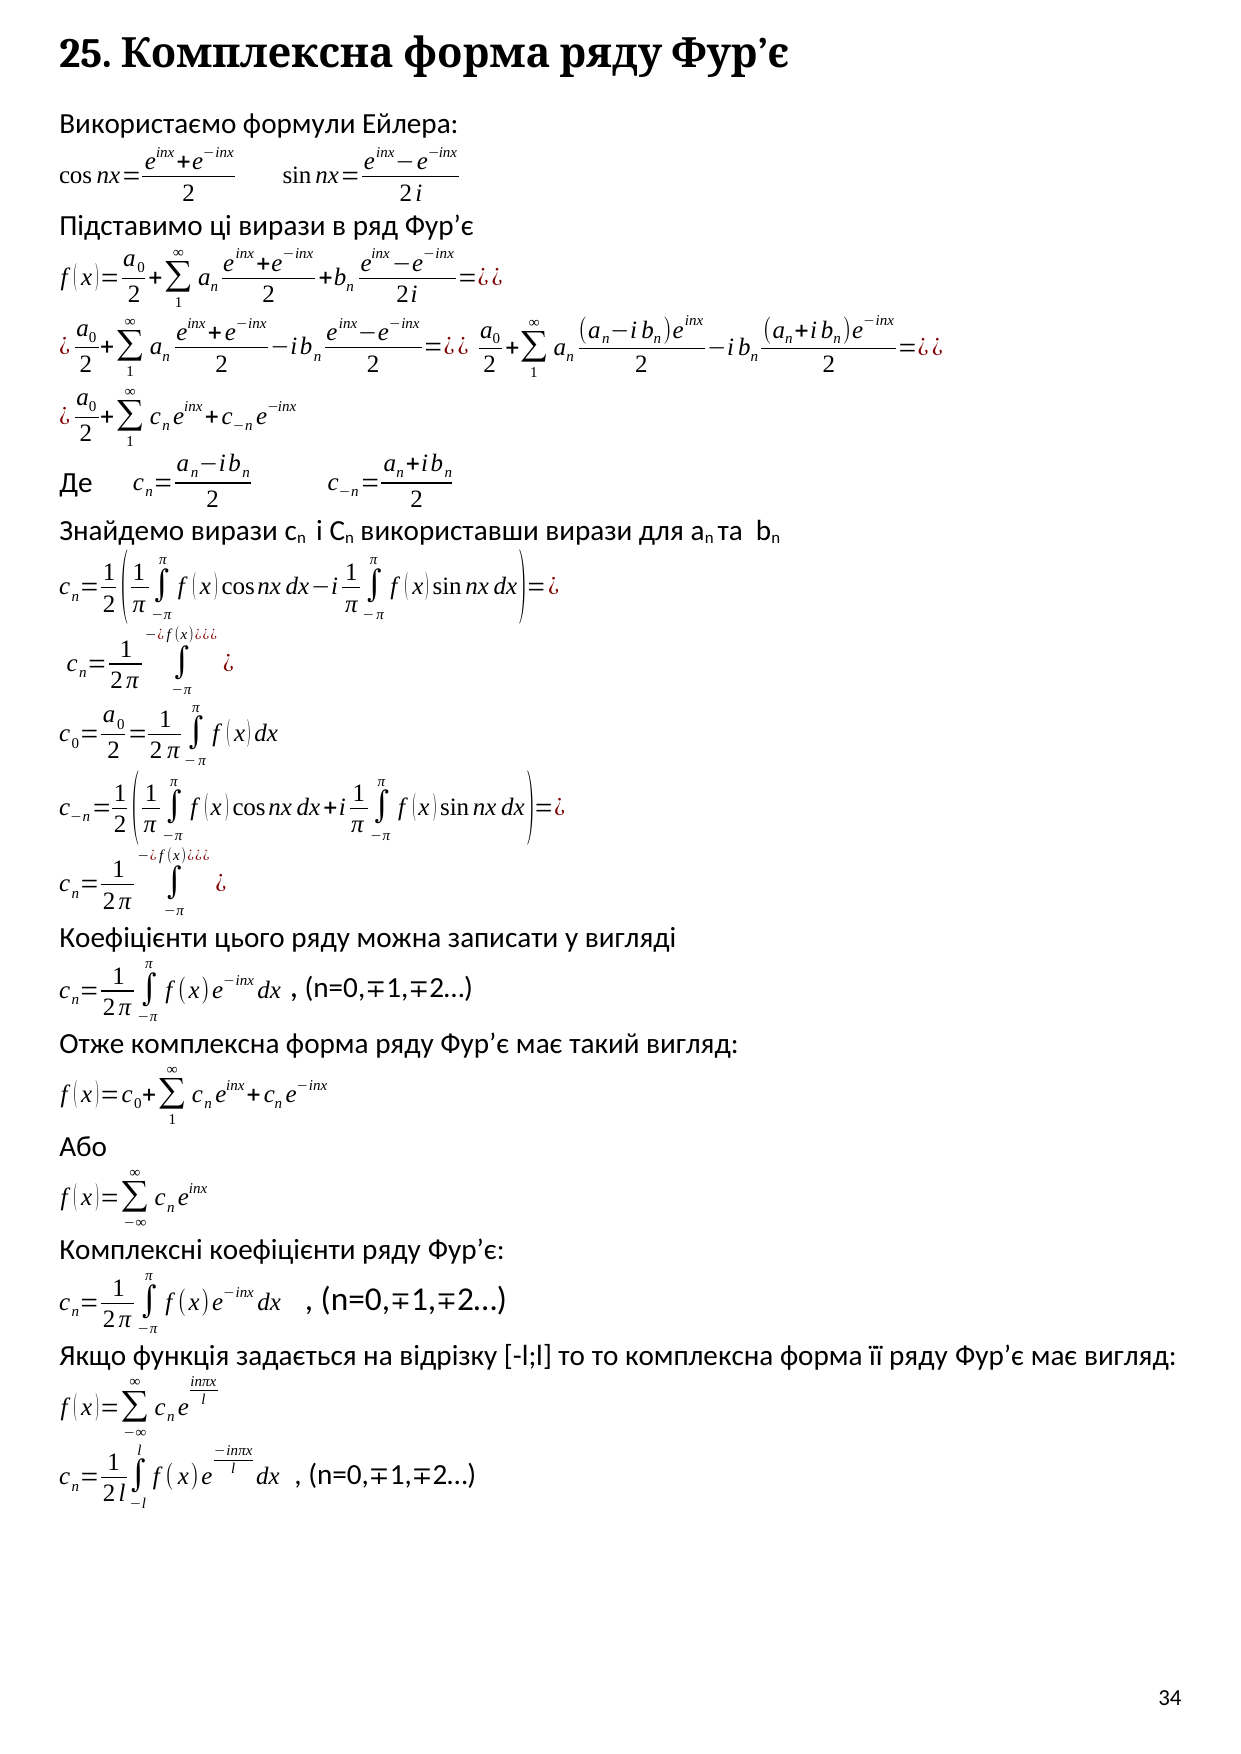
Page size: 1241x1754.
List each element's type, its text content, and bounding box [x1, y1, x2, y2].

text Де [59, 449, 1181, 512]
text Або [59, 1128, 1181, 1163]
text Коефіцієнти цього ряду можна записати у вигляді [59, 919, 1181, 954]
text Використаємо формули Ейлера: [59, 106, 1181, 141]
text , (n=0,1,2…) [59, 1441, 1181, 1512]
text Знайдемо вирази cn і Cn використавши вирази для an та bn [59, 512, 1181, 548]
text Якщо функція задається на відрізку [-l;l] то то комплексна форма її ряду Фур’є має вигляд: [59, 1337, 1181, 1373]
text , (n=0,1,2…) [59, 1266, 1181, 1337]
text Комплексні коефіцієнти ряду Фур’є: [59, 1231, 1181, 1266]
text 25. Комплексна форма ряду Фур’є [59, 29, 1181, 77]
text Підставимо ці вирази в ряд Фур’є [59, 207, 1181, 243]
text Отже комплексна форма ряду Фур’є має такий вигляд: [59, 1025, 1181, 1061]
text , (n=0,1,2…) [59, 954, 1181, 1025]
